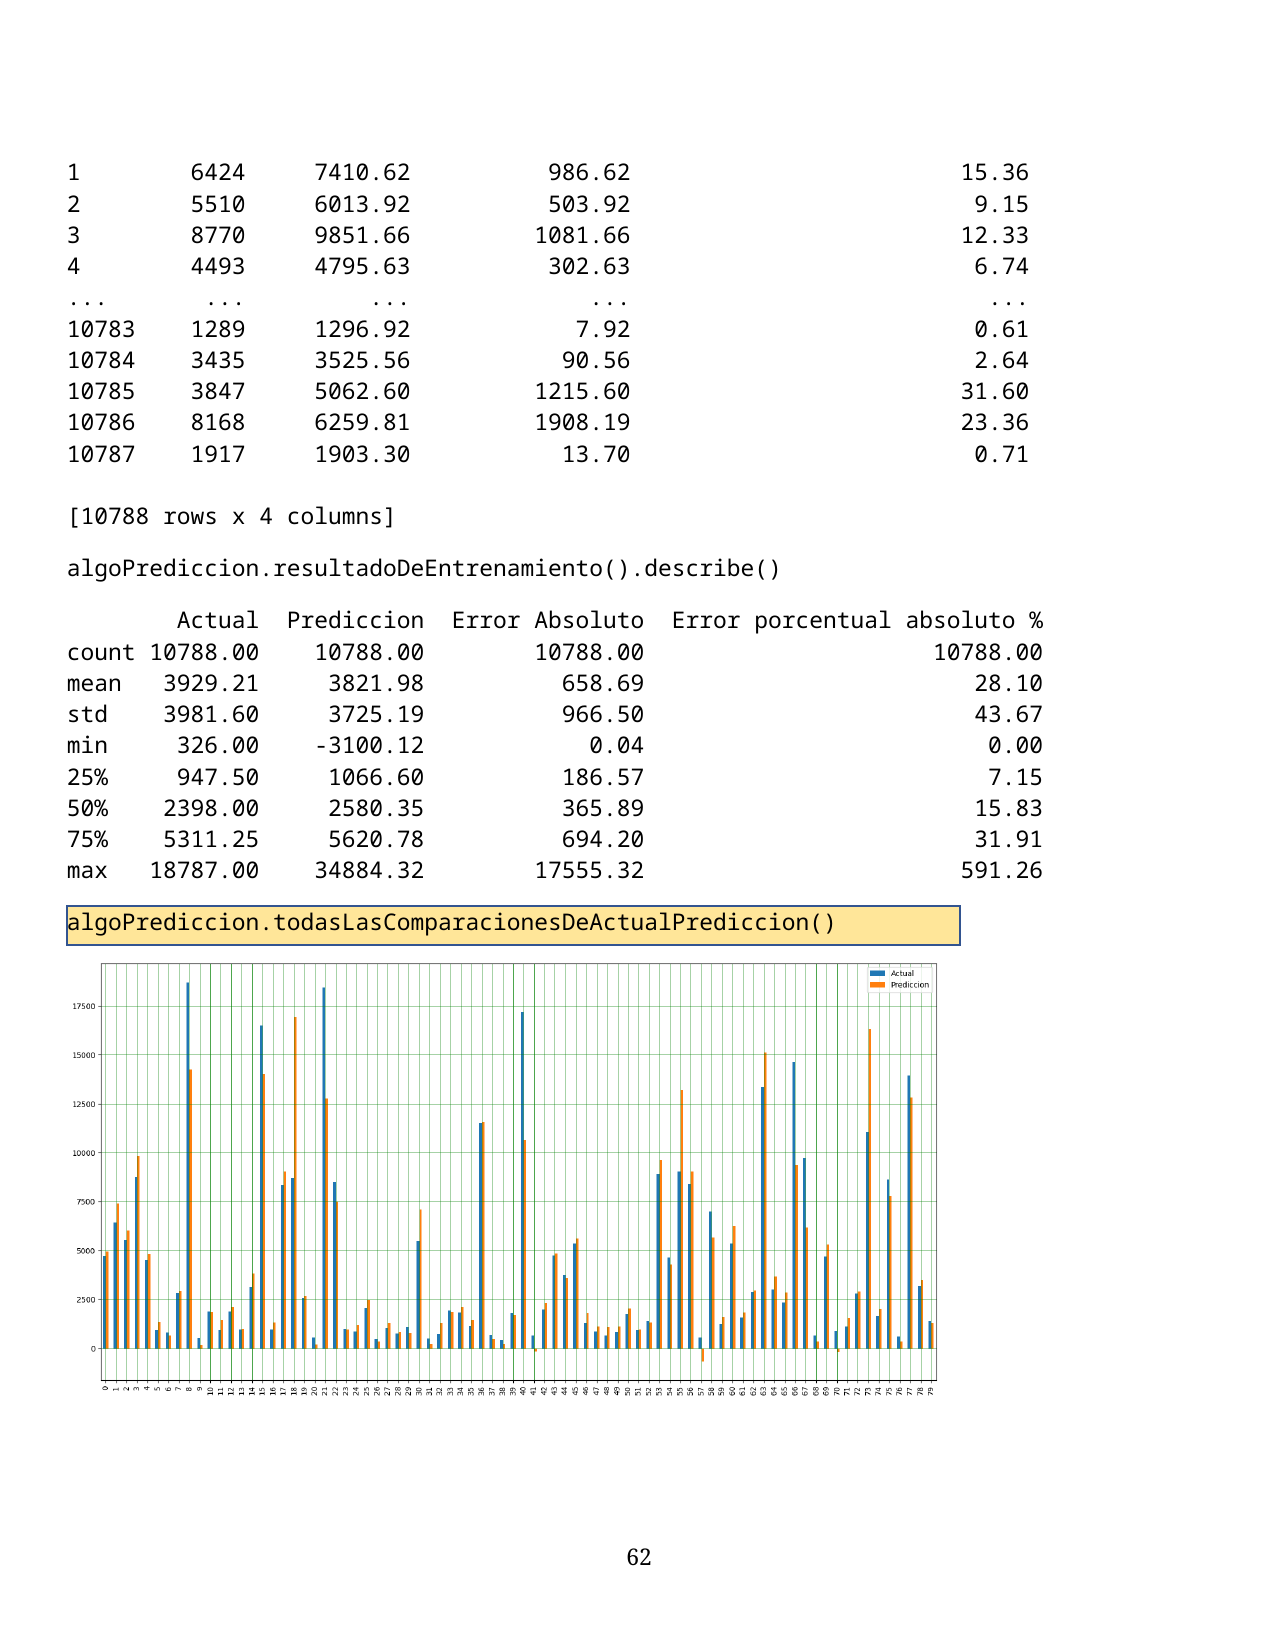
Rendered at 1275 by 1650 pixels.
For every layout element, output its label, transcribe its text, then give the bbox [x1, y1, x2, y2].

text algoPrediccion.todasLasComparacionesDeActualPrediccion() [67, 906, 1137, 937]
text Actual Prediccion Error Absoluto Error porcentual absoluto % count 10788.00 10788.00 10788.00 10788.00 mean 3929.21 3821.98 658.69 28.10 std 3981.60 3725.19 966.50 43.67 min 326.00 -3100.12 0.04 0.00 25% 947.50 1066.60 186.57 7.15 50% 2398.00 2580.35 365.89 15.83 75% 5311.25 5620.78 694.20 31.91 max 18787.00 34884.32 17555.32 591.26 [67, 604, 1137, 885]
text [67, 156, 1137, 531]
picture [66, 958, 941, 1400]
text algoPrediccion.resultadoDeEntrenamiento().describe() [67, 552, 1137, 583]
